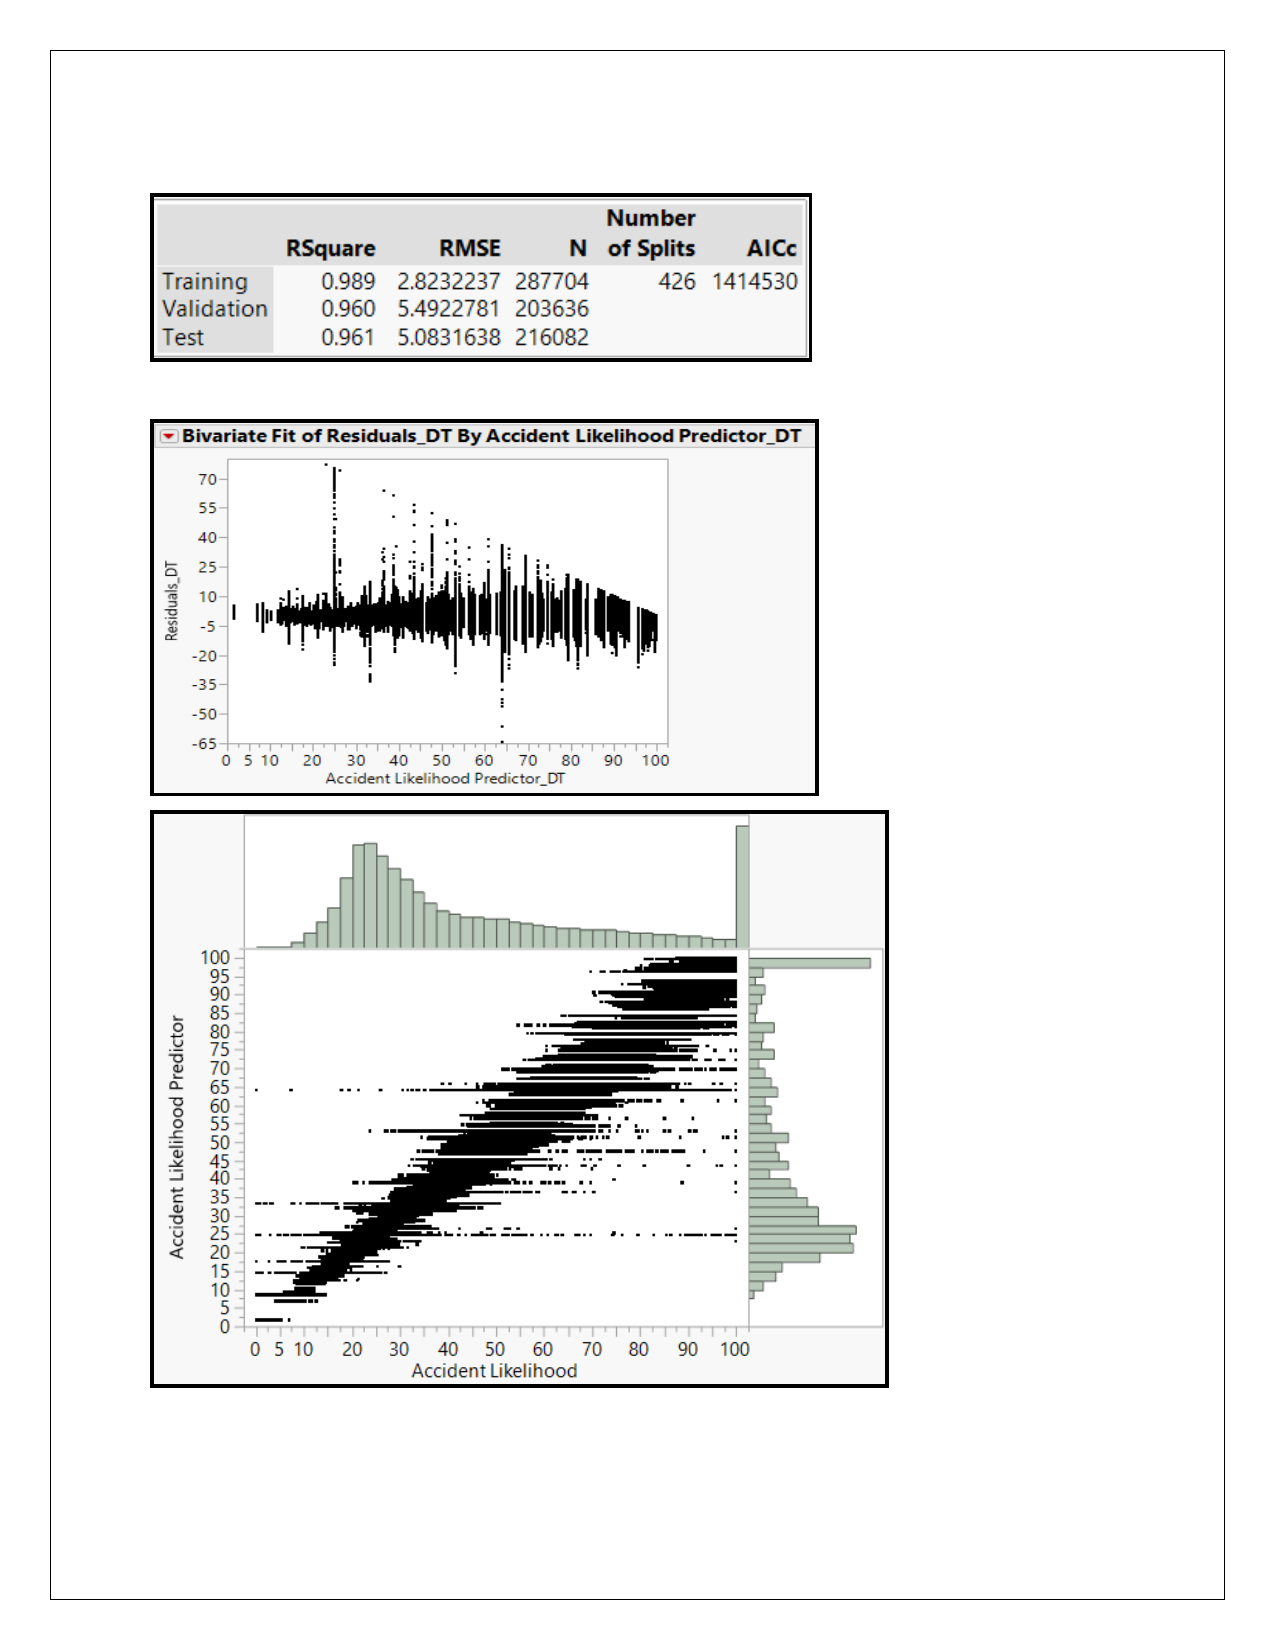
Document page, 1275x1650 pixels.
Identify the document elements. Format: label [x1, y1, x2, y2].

picture [154, 423, 815, 793]
picture [154, 197, 809, 358]
picture [154, 814, 885, 1384]
